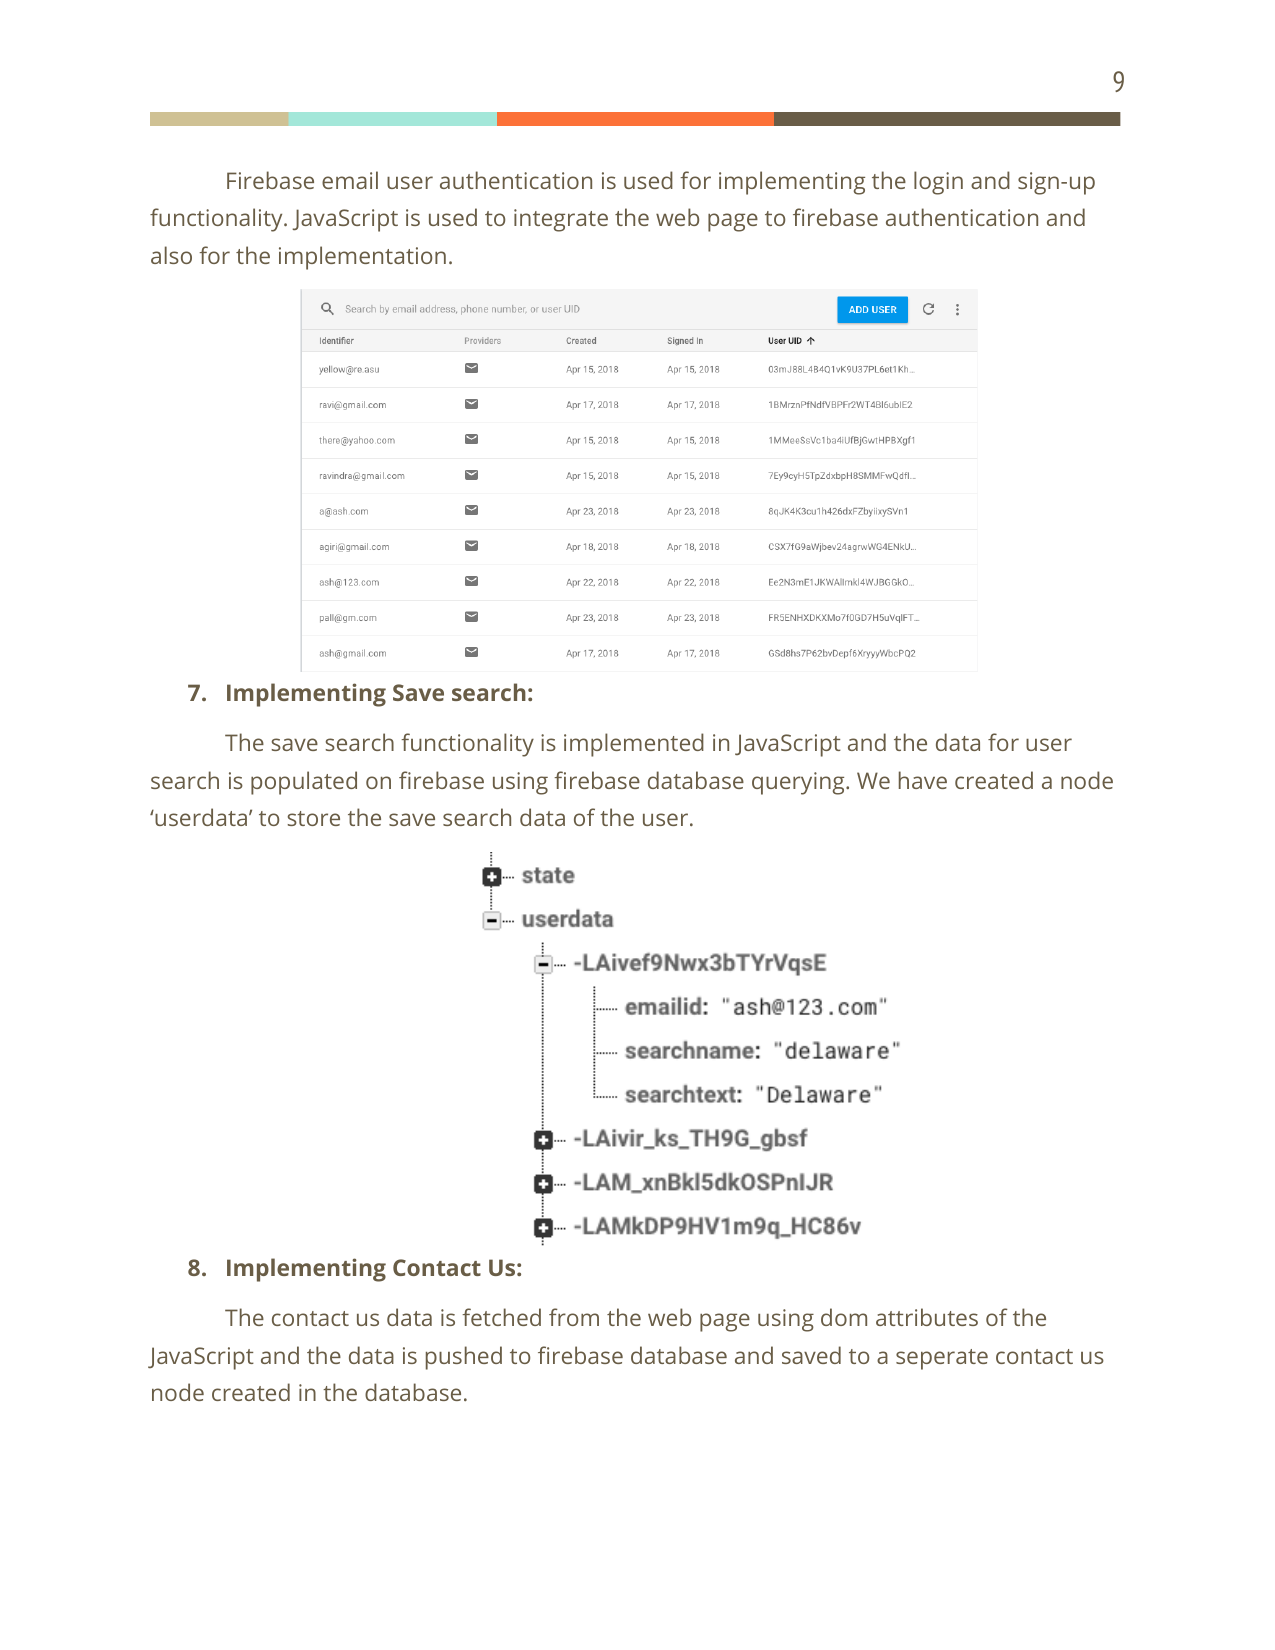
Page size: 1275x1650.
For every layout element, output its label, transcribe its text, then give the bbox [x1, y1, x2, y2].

picture [300, 289, 978, 672]
text Firebase email user authentication is used for implementing the login and sign-up functionality. JavaScript is used to integrate the web page to firebase authentication and also for the implementation. [150, 165, 1125, 271]
text The save search functionality is implemented in JavaScript and the data for user search is populated on firebase using firebase database querying. We have created a node ‘userdata’ to store the save search data of the user. [150, 727, 1125, 834]
picture [150, 112, 1121, 126]
picture [450, 852, 947, 1247]
list Implementing Contact Us: [187, 1252, 1125, 1284]
text The contact us data is fetched from the web page using dom attributes of the JavaScript and the data is pushed to firebase database and saved to a seperate contact us node created in the database. [150, 1302, 1125, 1409]
list Implementing Save search: [187, 677, 1125, 709]
